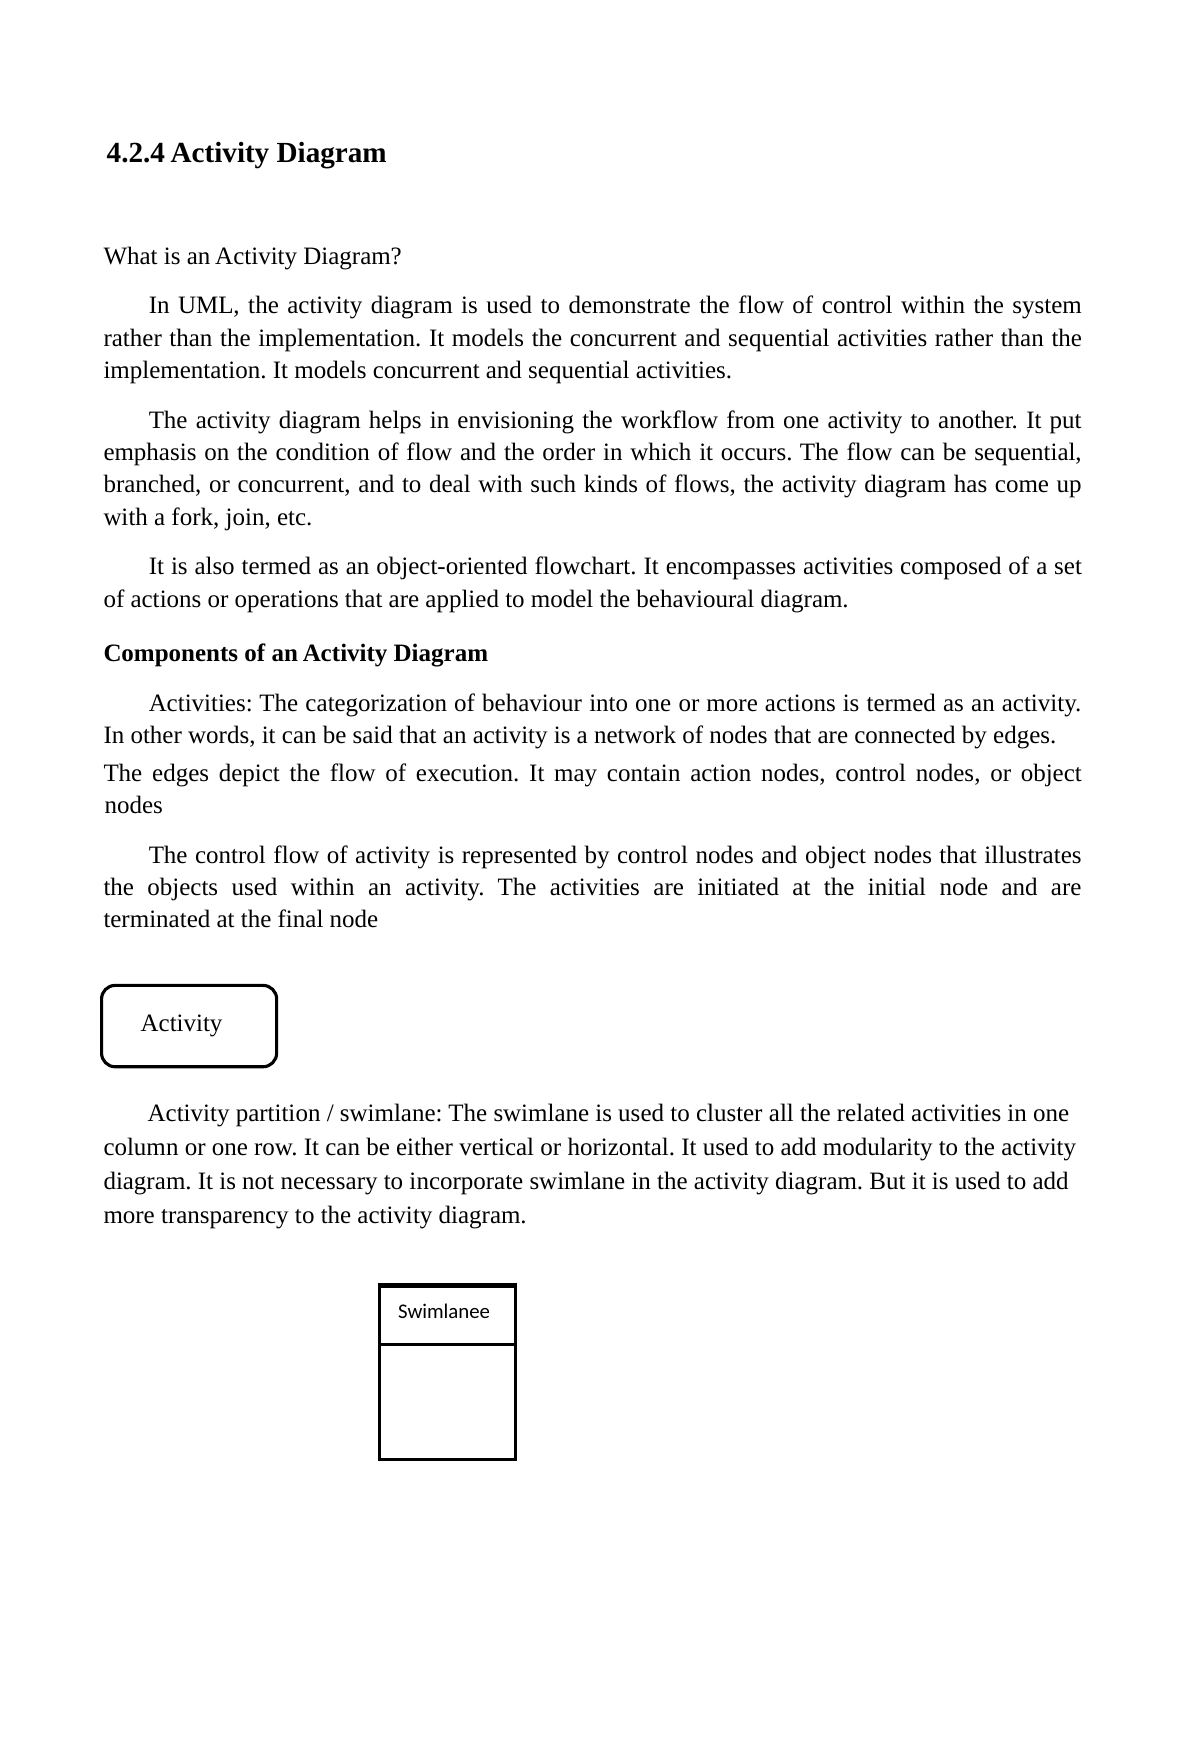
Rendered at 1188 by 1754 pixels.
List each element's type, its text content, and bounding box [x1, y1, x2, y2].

text Activity partition / swimlane: The swimlane is used to cluster all the related activities in one column or one row. It can be either vertical or horizontal. It used to add modularity to the activity diagram. It is not necessary to incorporate swimlane in the activity diagram. But it is used to add more transparency to the activity diagram. [103, 1098, 1091, 1229]
text The activity diagram helps in envisioning the workflow from one activity to another. It put emphasis on the condition of flow and the order in which it occurs. The flow can be sequential, branched, or concurrent, and to deal with such kinds of flows, the activity diagram has come up with a fork, join, etc. [103, 405, 1083, 531]
text It is also termed as an object-oriented flowchart. It encompasses activities composed of a set of actions or operations that are applied to model the behavioural diagram. [103, 551, 1083, 612]
text The edges depict the flow of execution. It may contain action nodes, control nodes, or object nodes [103, 758, 1083, 819]
table_cell [381, 1346, 514, 1458]
text Activities: The categorization of behaviour into one or more actions is termed as an activity. In other words, it can be said that an activity is a network of nodes that are connected by edges. [103, 688, 1083, 749]
text In UML, the activity diagram is used to demonstrate the flow of control within the system rather than the implementation. It models the concurrent and sequential activities rather than the implementation. It models concurrent and sequential activities. [103, 290, 1083, 384]
text 4.2.4 Activity Diagram [75, 135, 1109, 169]
text What is an Activity Diagram? [103, 241, 1083, 270]
text The control flow of activity is represented by control nodes and object nodes that illustrates the objects used within an activity. The activities are initiated at the initial node and are terminated at the final node [103, 840, 1083, 933]
text Components of an Activity Diagram [103, 638, 1085, 667]
table_header Swimlanee [381, 1288, 514, 1343]
text Activity [67, 1008, 1109, 1037]
